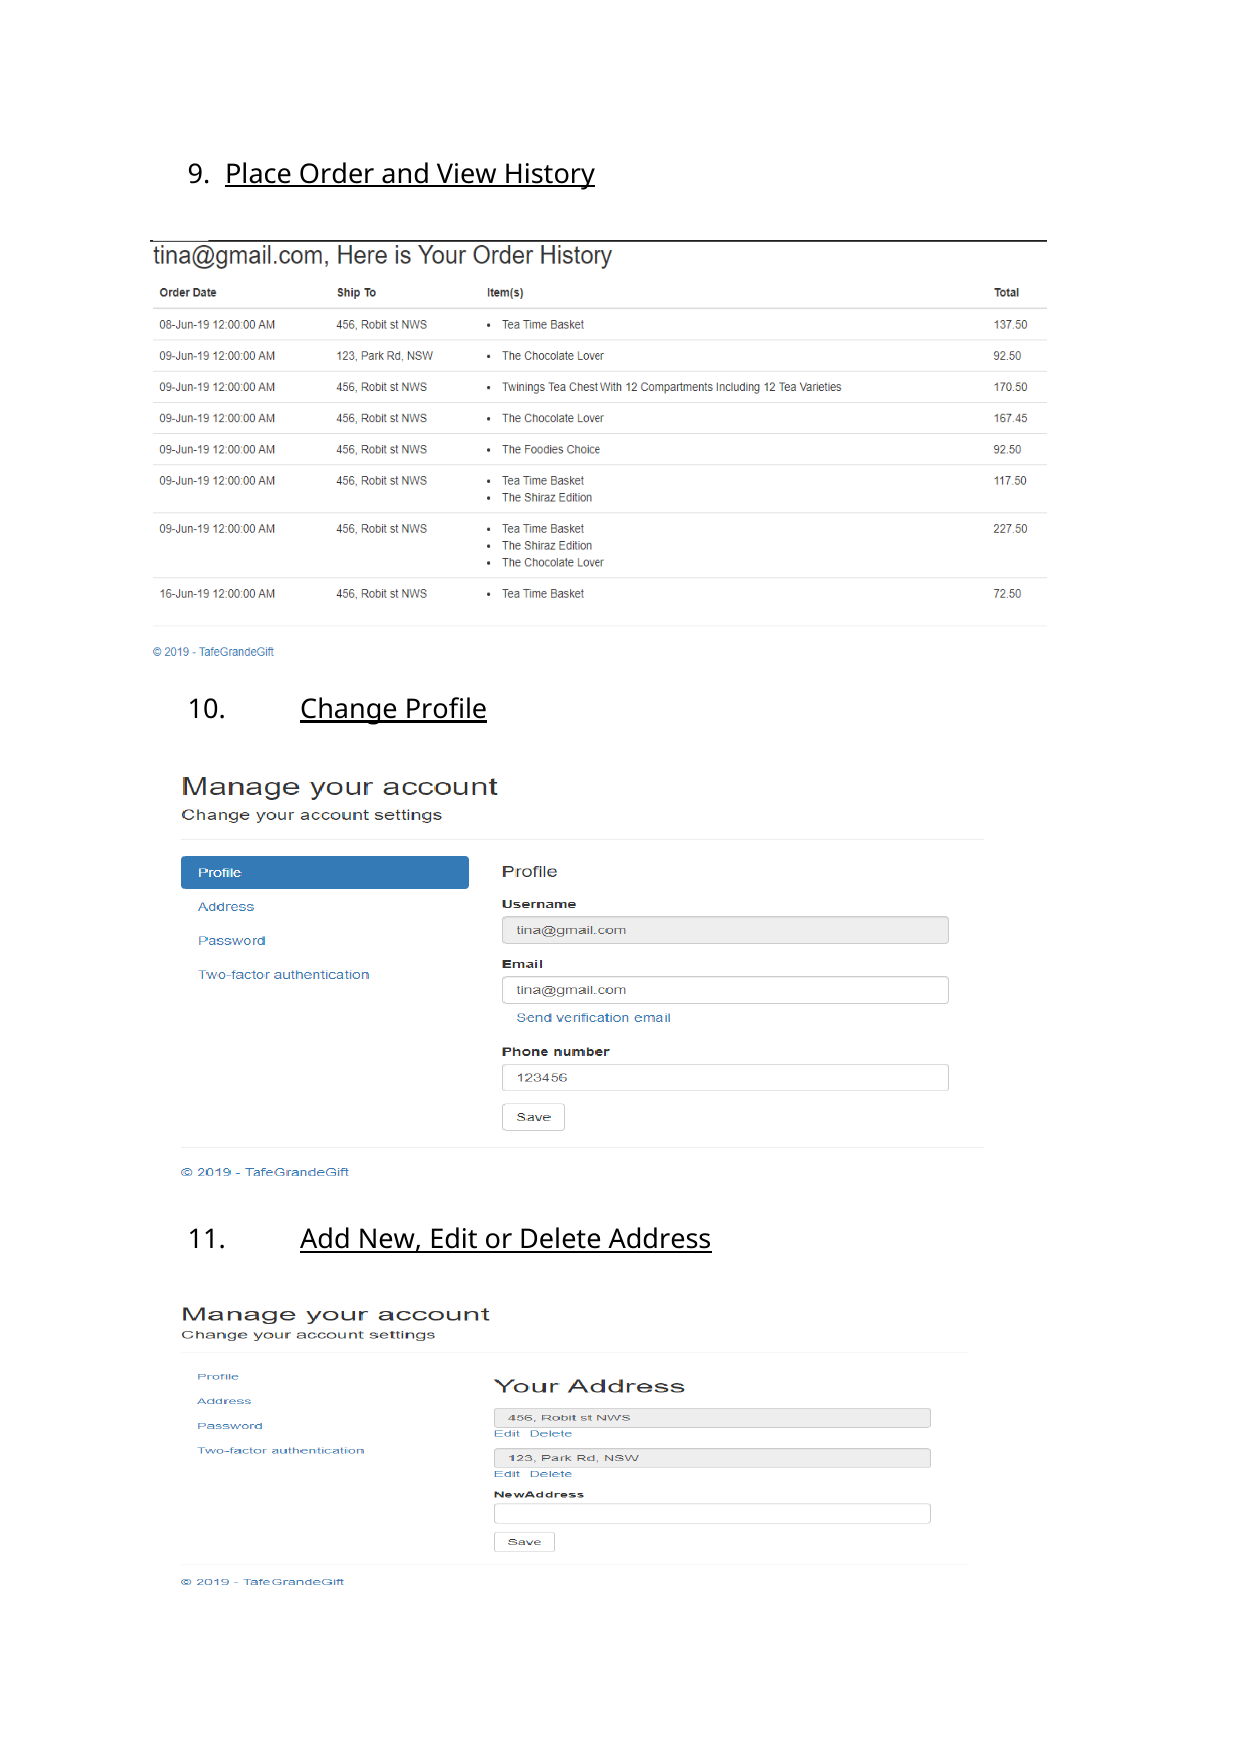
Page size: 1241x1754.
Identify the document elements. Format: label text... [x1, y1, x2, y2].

picture [150, 1306, 969, 1594]
picture [150, 240, 1047, 671]
subtitle Change Profile [187, 689, 1090, 726]
subtitle Place Order and View History [187, 154, 1090, 191]
picture [150, 776, 985, 1201]
subtitle Add New, Edit or Delete Address [187, 1220, 1090, 1257]
